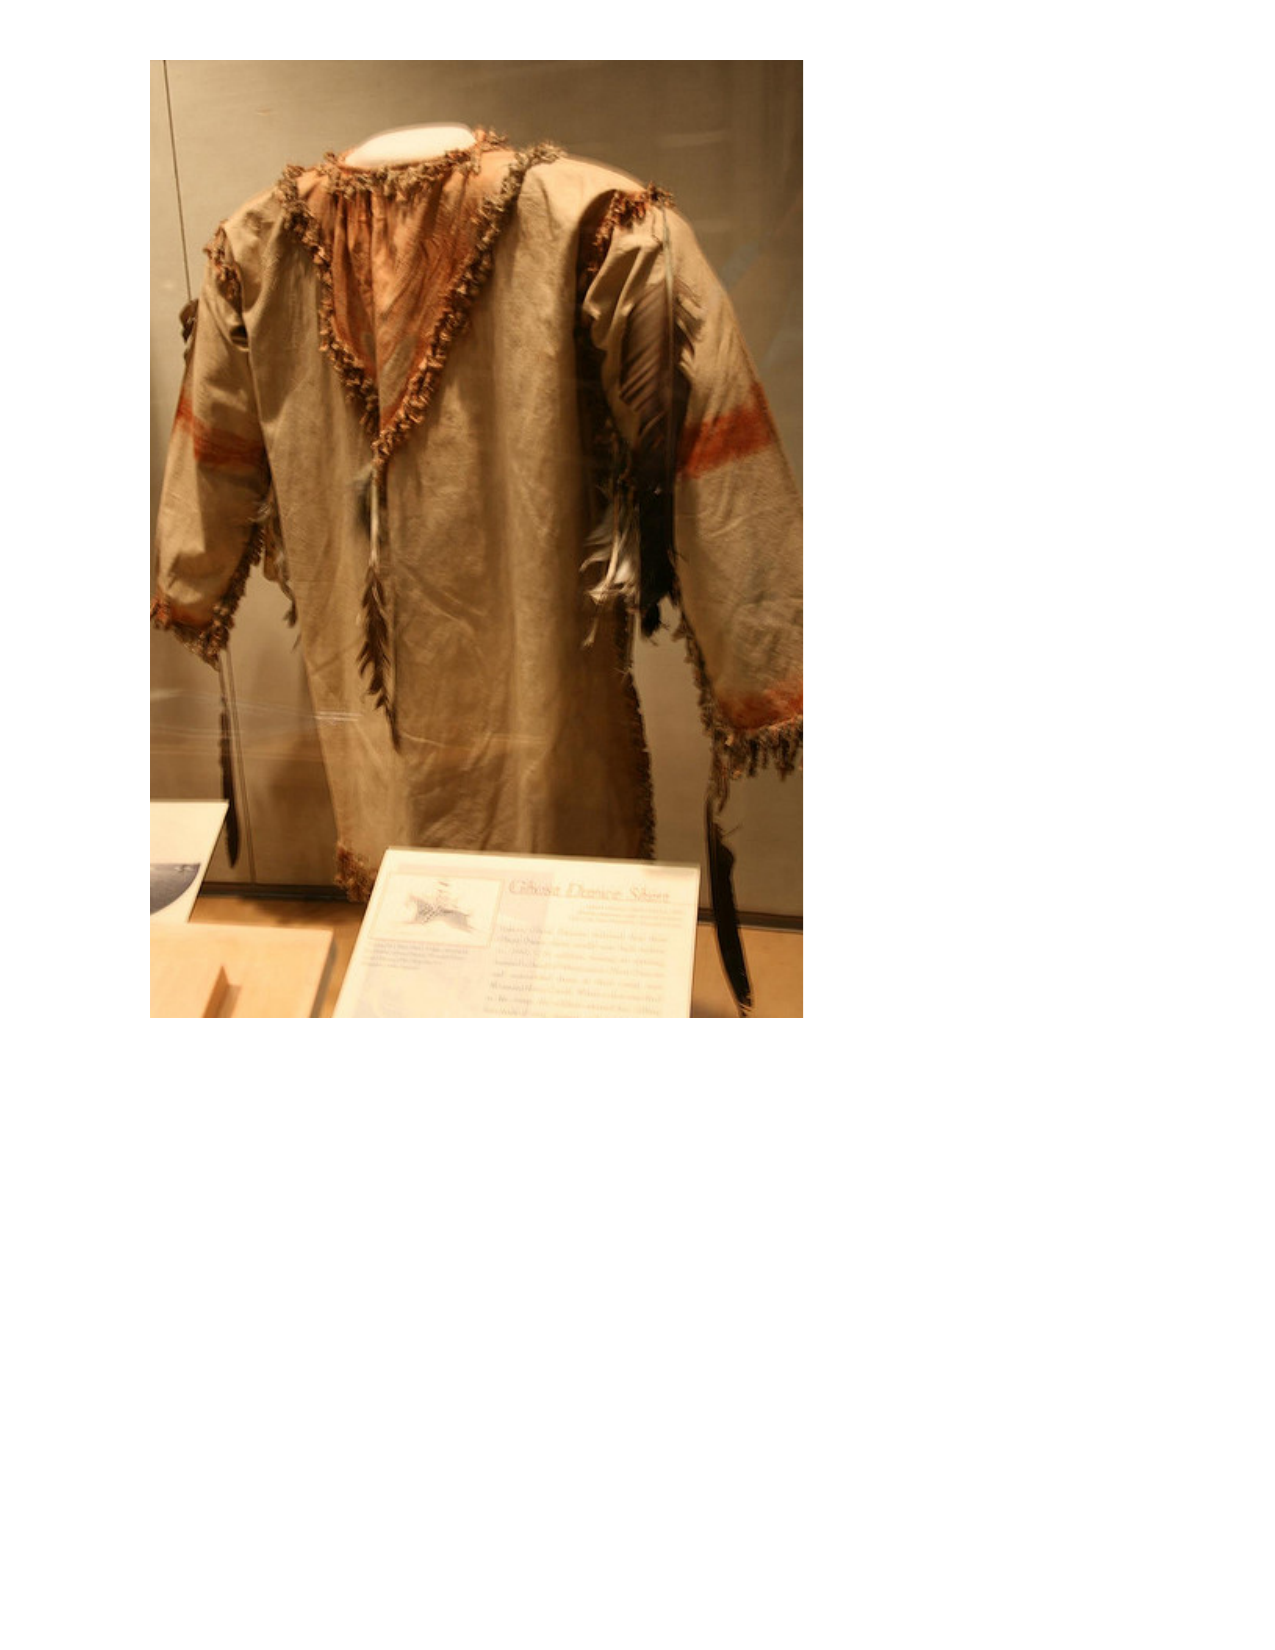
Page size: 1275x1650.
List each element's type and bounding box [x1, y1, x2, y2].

picture [150, 60, 804, 1018]
